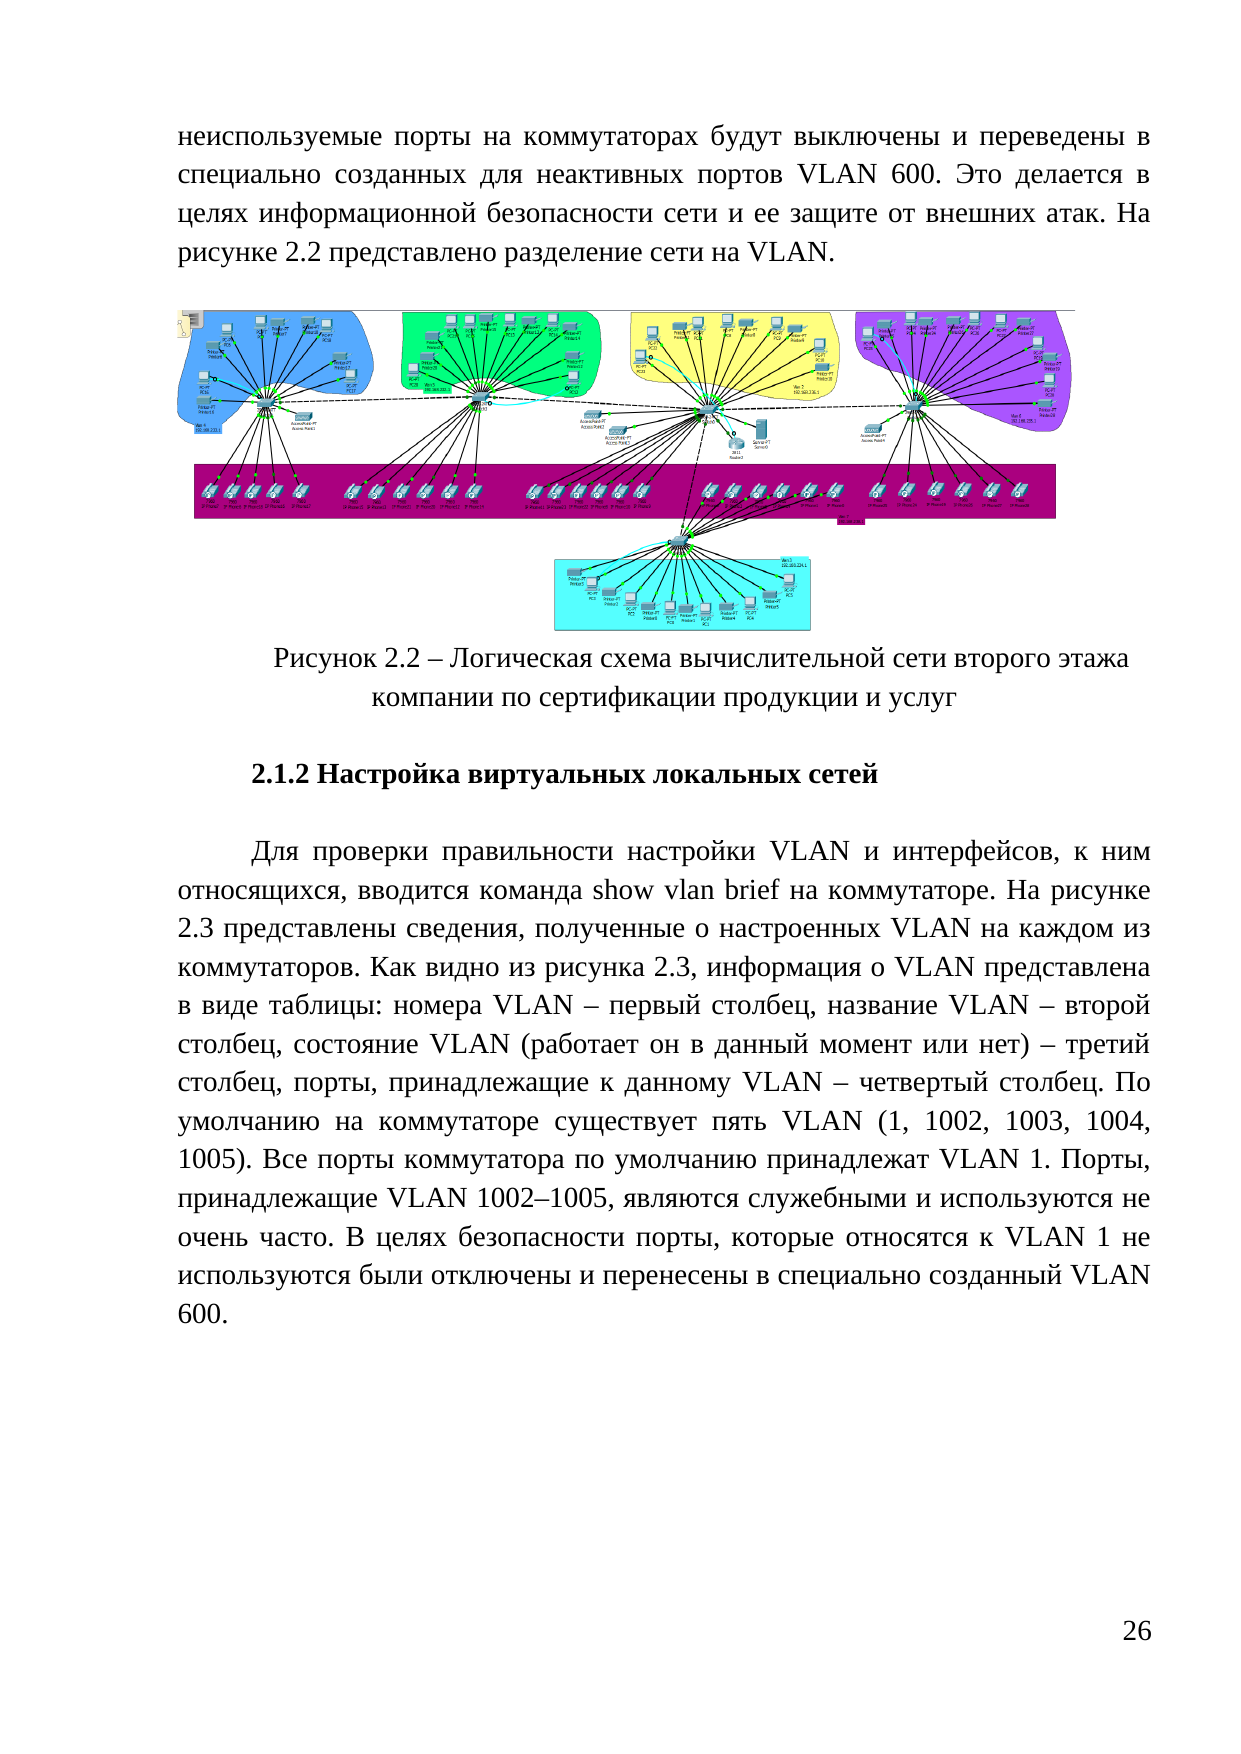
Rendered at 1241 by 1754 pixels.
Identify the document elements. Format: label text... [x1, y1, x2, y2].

text 2.1.2 Настройка виртуальных локальных сетей [177, 756, 1152, 790]
picture [177, 310, 1076, 636]
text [177, 118, 1152, 267]
text Рисунок 2.2 – Логическая схема вычислительной сети второго этажа компании по сертификации продукции и услуг [177, 641, 1152, 713]
text Для проверки правильности настройки VLAN и интерфейсов, к ним относящихся, вводится команда show vlan brief на коммутаторе. На рисунке 2.3 представлены сведения, полученные о настроенных VLAN на каждом из коммутаторов. Как видно из рисунка 2.3, информация о VLAN представлена в виде таблицы: номера VLAN – первый столбец, название VLAN – второй столбец, состояние VLAN (работает он в данный момент или нет) – третий столбец, порты, принадлежащие к данному VLAN – четвертый столбец. По умолчанию на коммутаторе существует пять VLAN (1, 1002, 1003, 1004, 1005). Все порты коммутатора по умолчанию принадлежат VLAN 1. Порты, принадлежащие VLAN 1002–1005, являются служебными и используются не очень часто. В целях безопасности порты, которые относятся к VLAN 1 не используются были отключены и перенесены в специально созданный VLAN 600. [177, 833, 1152, 1329]
